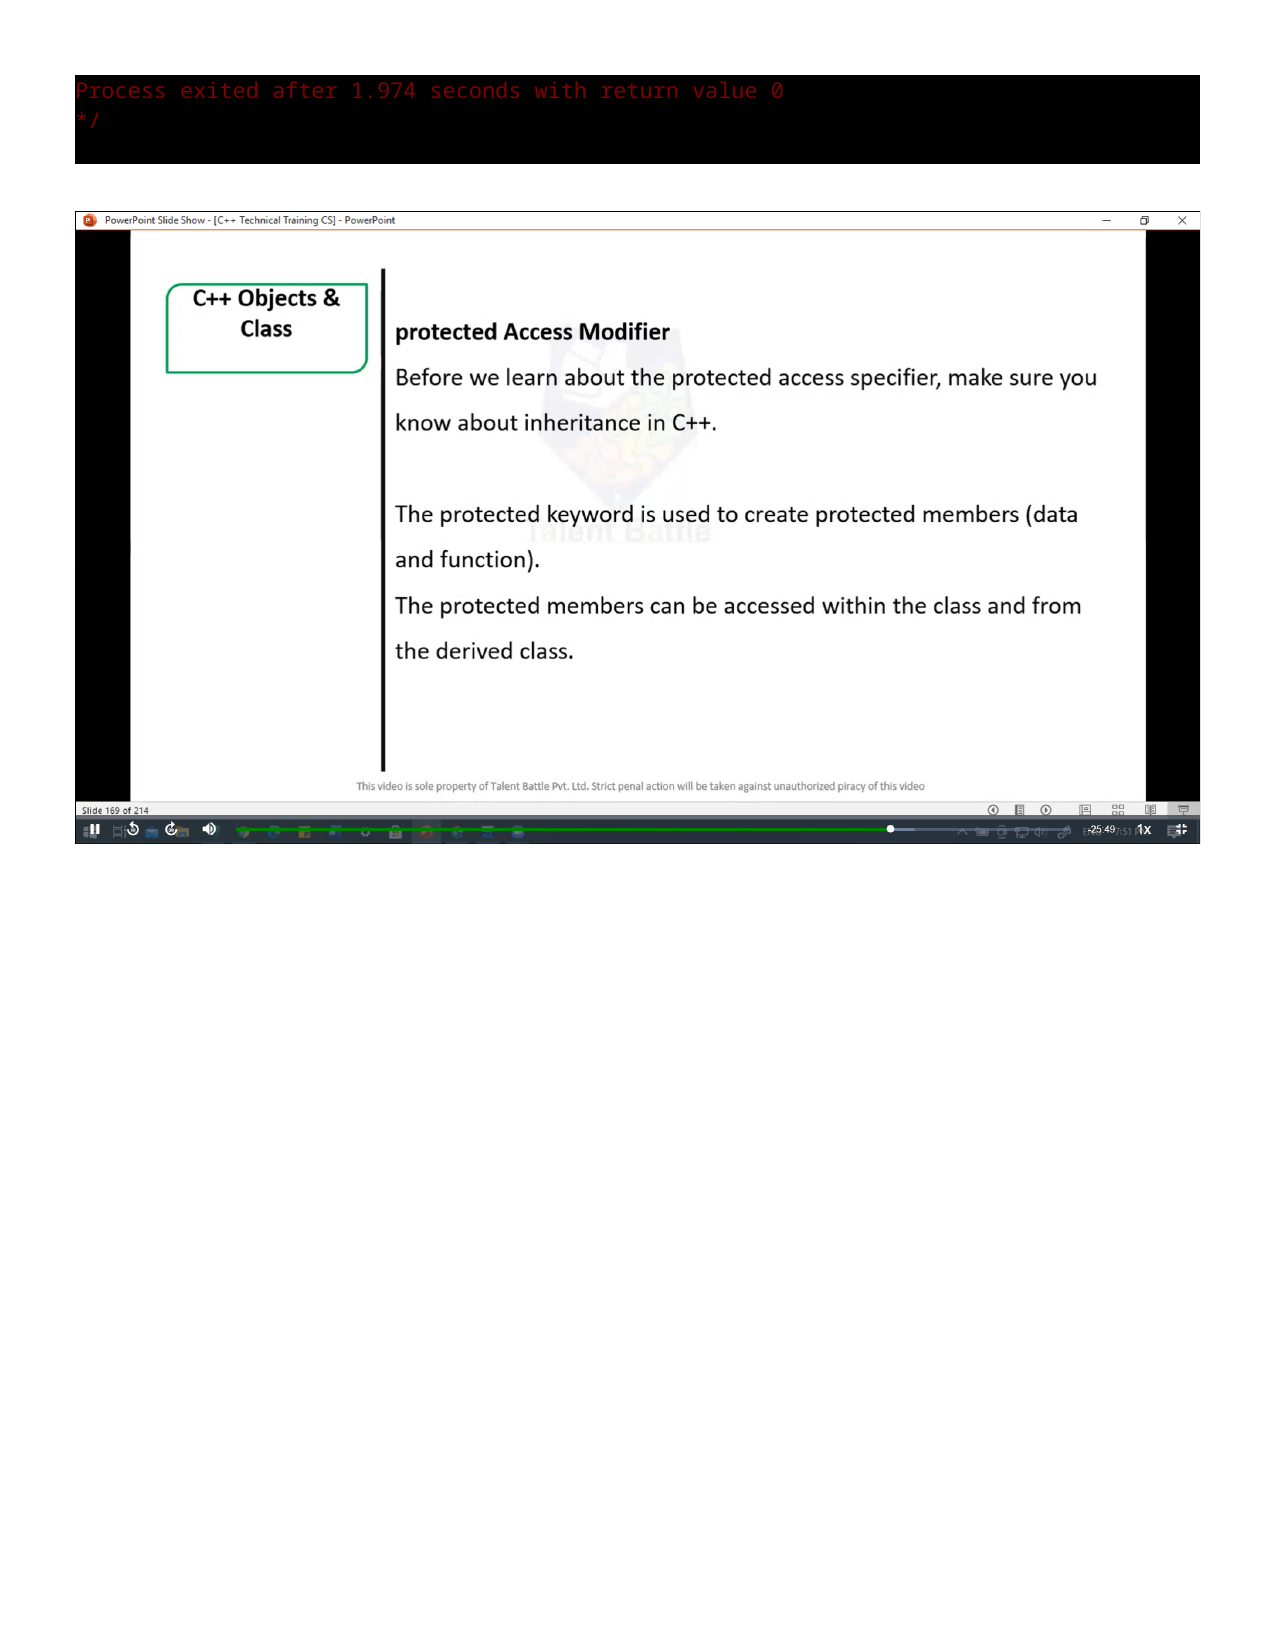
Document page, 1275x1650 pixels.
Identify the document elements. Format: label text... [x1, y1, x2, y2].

text */ [75, 105, 1200, 134]
picture [75, 211, 1200, 844]
text Process exited after 1.974 seconds with return value 0 [75, 75, 1200, 105]
